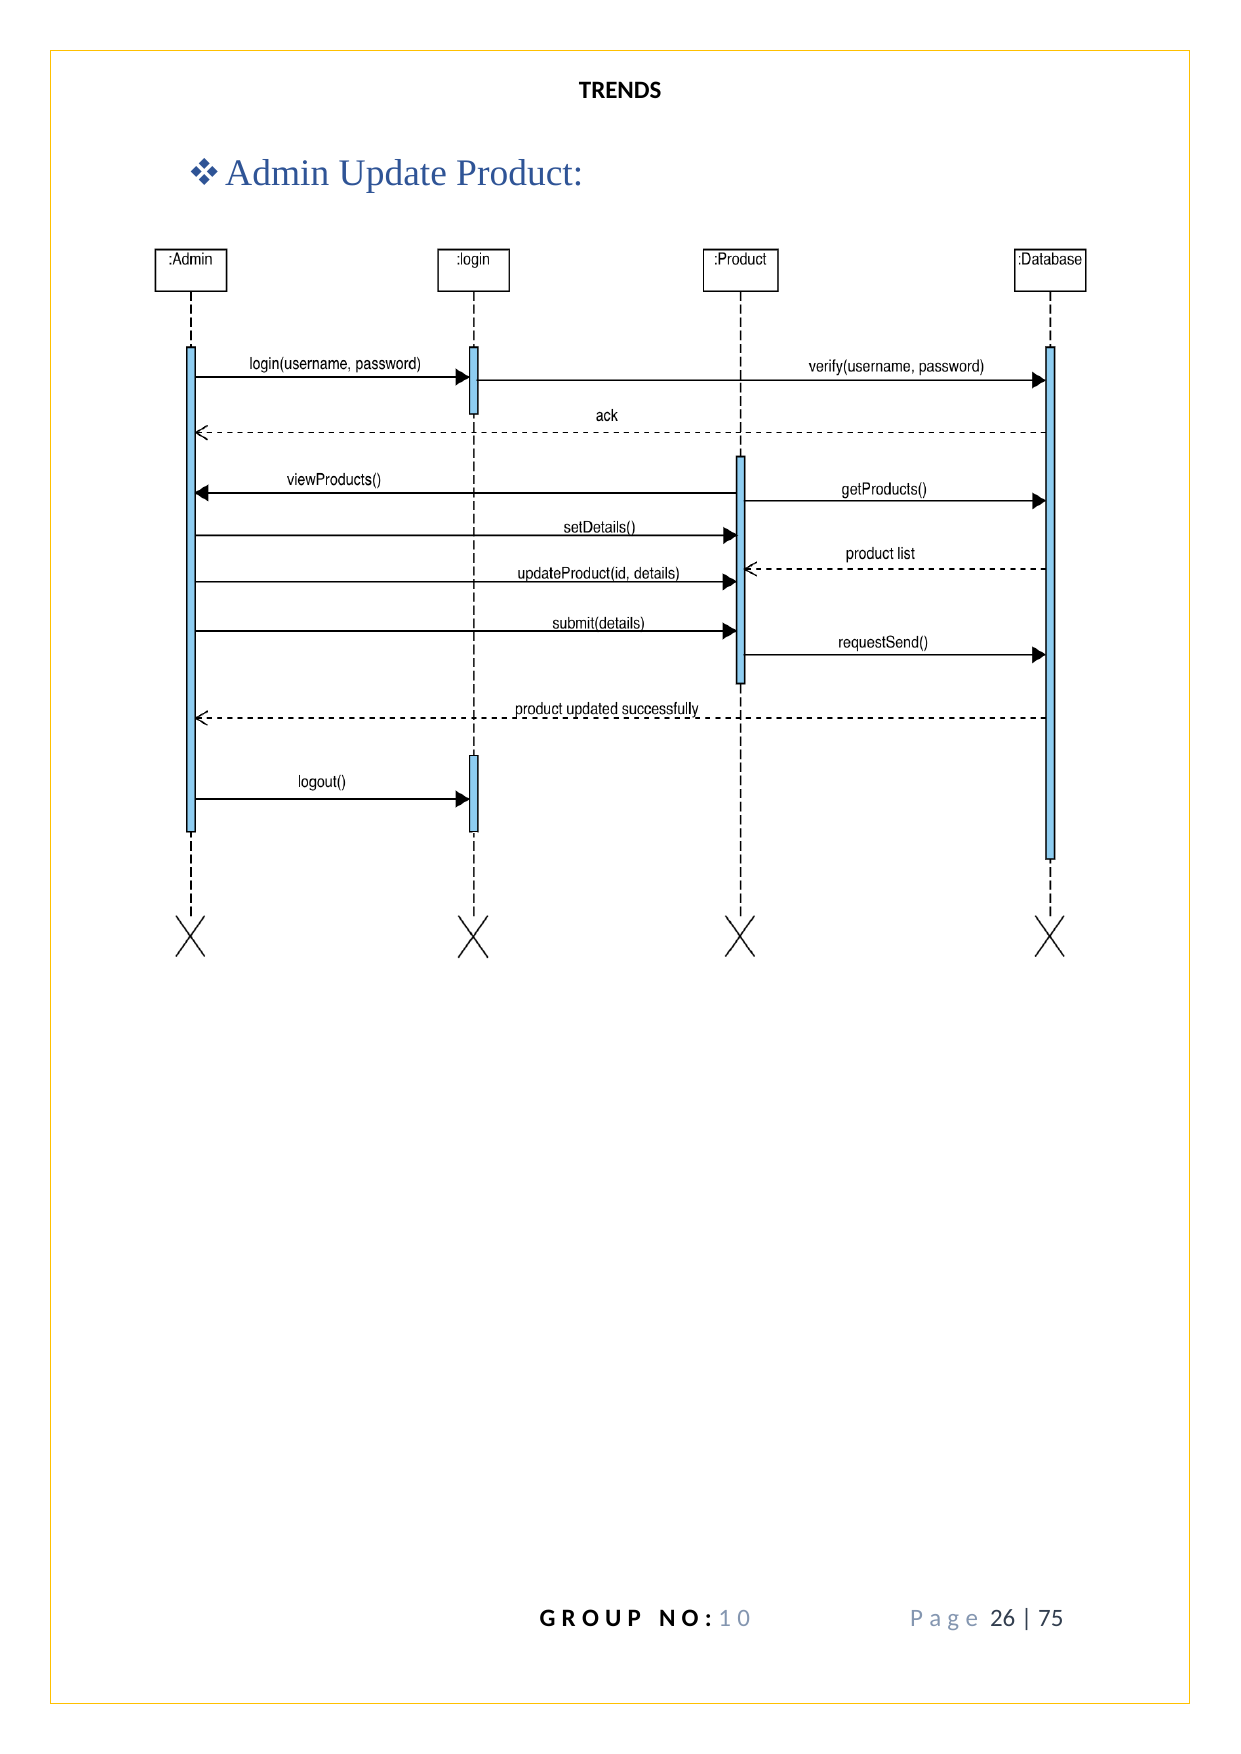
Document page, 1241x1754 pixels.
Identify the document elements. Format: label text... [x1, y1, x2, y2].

subtitle Admin Update Product: [187, 150, 1090, 193]
picture [150, 241, 1091, 974]
